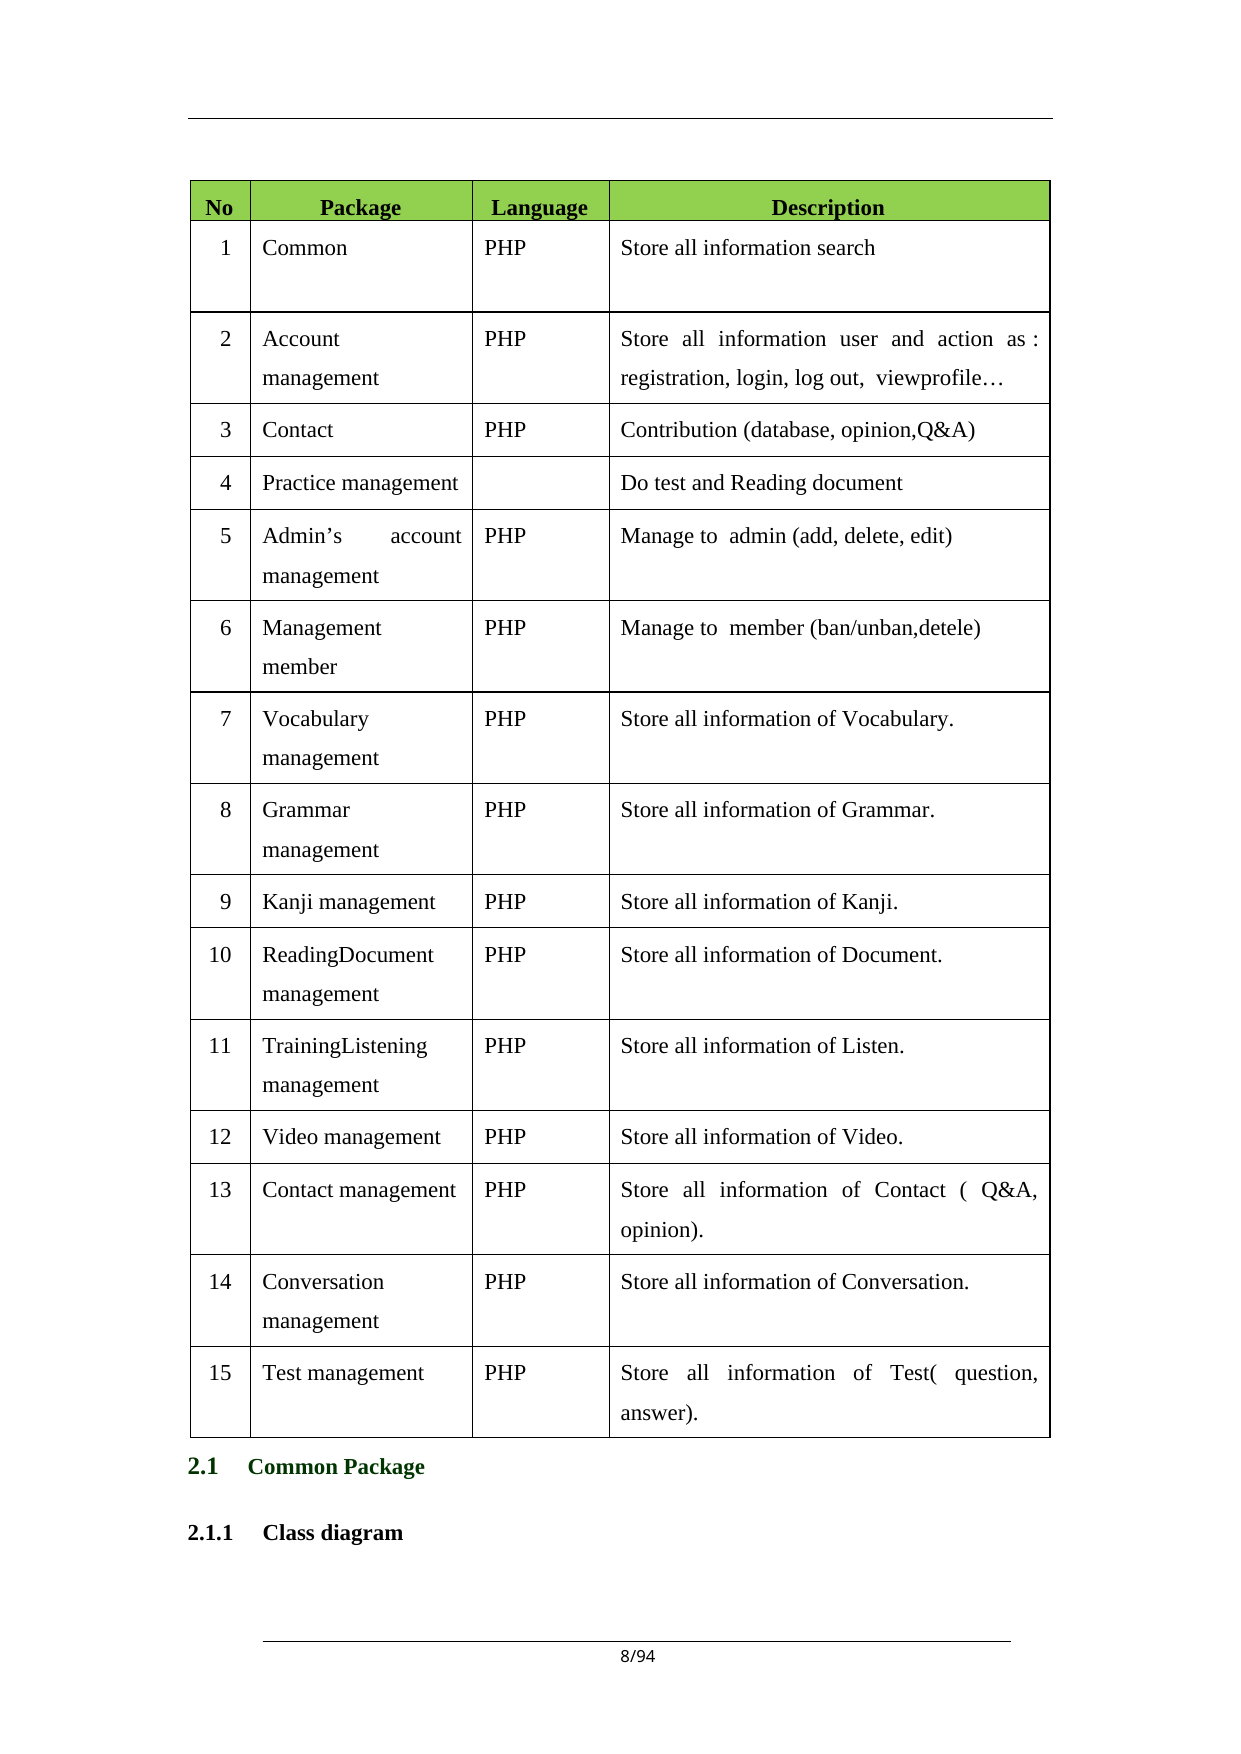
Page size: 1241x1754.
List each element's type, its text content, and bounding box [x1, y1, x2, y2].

table_cell Store all information of Contact ( Q&A, opinion). [610, 1164, 1049, 1254]
table_cell Video management [251, 1111, 472, 1163]
table_cell [191, 784, 250, 874]
table_cell Vocabulary management [251, 693, 472, 783]
table_cell [191, 1020, 250, 1110]
table_header Description [610, 181, 1049, 220]
table_cell Grammar management [251, 784, 472, 874]
table_cell Contact management [251, 1164, 472, 1254]
table_cell [191, 1164, 250, 1254]
table_cell PHP [473, 784, 609, 874]
table_cell Conversation management [251, 1255, 472, 1346]
table_cell Manage to member (ban/unban,detele) [610, 601, 1049, 691]
table_cell PHP [473, 1020, 609, 1110]
table_cell Contact [251, 404, 472, 456]
table_cell Contribution (database, opinion,Q&A) [610, 404, 1049, 456]
table_cell PHP [473, 1111, 609, 1163]
table_cell PHP [473, 601, 609, 691]
table_cell [191, 693, 250, 783]
table_cell Account management [251, 313, 472, 403]
table_cell Store all information of Kanji. [610, 875, 1049, 927]
table_cell [191, 928, 250, 1018]
table_header No [191, 181, 250, 220]
table_cell PHP [473, 1347, 609, 1437]
table_cell Store all information of Listen. [610, 1020, 1049, 1110]
table_cell Store all information of Conversation. [610, 1255, 1049, 1346]
table_cell Manage to admin (add, delete, edit) [610, 510, 1049, 600]
table_cell PHP [473, 928, 609, 1018]
table_cell [191, 875, 250, 927]
table_header Language [473, 181, 609, 220]
table_cell [191, 404, 250, 456]
table_cell Management member [251, 601, 472, 691]
table_cell Admin’s account management [251, 510, 472, 600]
table_cell [473, 457, 609, 509]
table_cell PHP [473, 1255, 609, 1346]
table_cell ReadingDocument management [251, 928, 472, 1018]
table_cell Practice management [251, 457, 472, 509]
table_cell PHP [473, 221, 609, 311]
table_cell [191, 457, 250, 509]
table_cell [191, 601, 250, 691]
table_cell PHP [473, 404, 609, 456]
table_cell Do test and Reading document [610, 457, 1049, 509]
table_cell Common [251, 221, 472, 311]
table_cell Test management [251, 1347, 472, 1437]
table_cell PHP [473, 510, 609, 600]
table_cell PHP [473, 1164, 609, 1254]
table_cell Store all information of Grammar. [610, 784, 1049, 874]
table_header Package [251, 181, 472, 220]
table_cell TrainingListening management [251, 1020, 472, 1110]
table_cell [191, 1347, 250, 1437]
table_cell [191, 1255, 250, 1346]
table_cell PHP [473, 313, 609, 403]
table_cell Store all information of Vocabulary. [610, 693, 1049, 783]
table_cell Store all information of Test( question, answer). [610, 1347, 1049, 1437]
subtitle Common Package [187, 180, 1053, 1480]
table_cell [191, 510, 250, 600]
subtitle Class diagram [187, 1519, 1053, 1546]
table_cell PHP [473, 693, 609, 783]
table_cell [191, 1111, 250, 1163]
table_cell Kanji management [251, 875, 472, 927]
table_cell Store all information of Document. [610, 928, 1049, 1018]
table_cell Store all information user and action as : registration, login, log out, viewprofile… [610, 313, 1049, 403]
table_cell [191, 313, 250, 403]
table_cell PHP [473, 875, 609, 927]
table_cell 01 [191, 221, 250, 311]
table_cell Store all information of Video. [610, 1111, 1049, 1163]
table_cell Store all information search [610, 221, 1049, 311]
